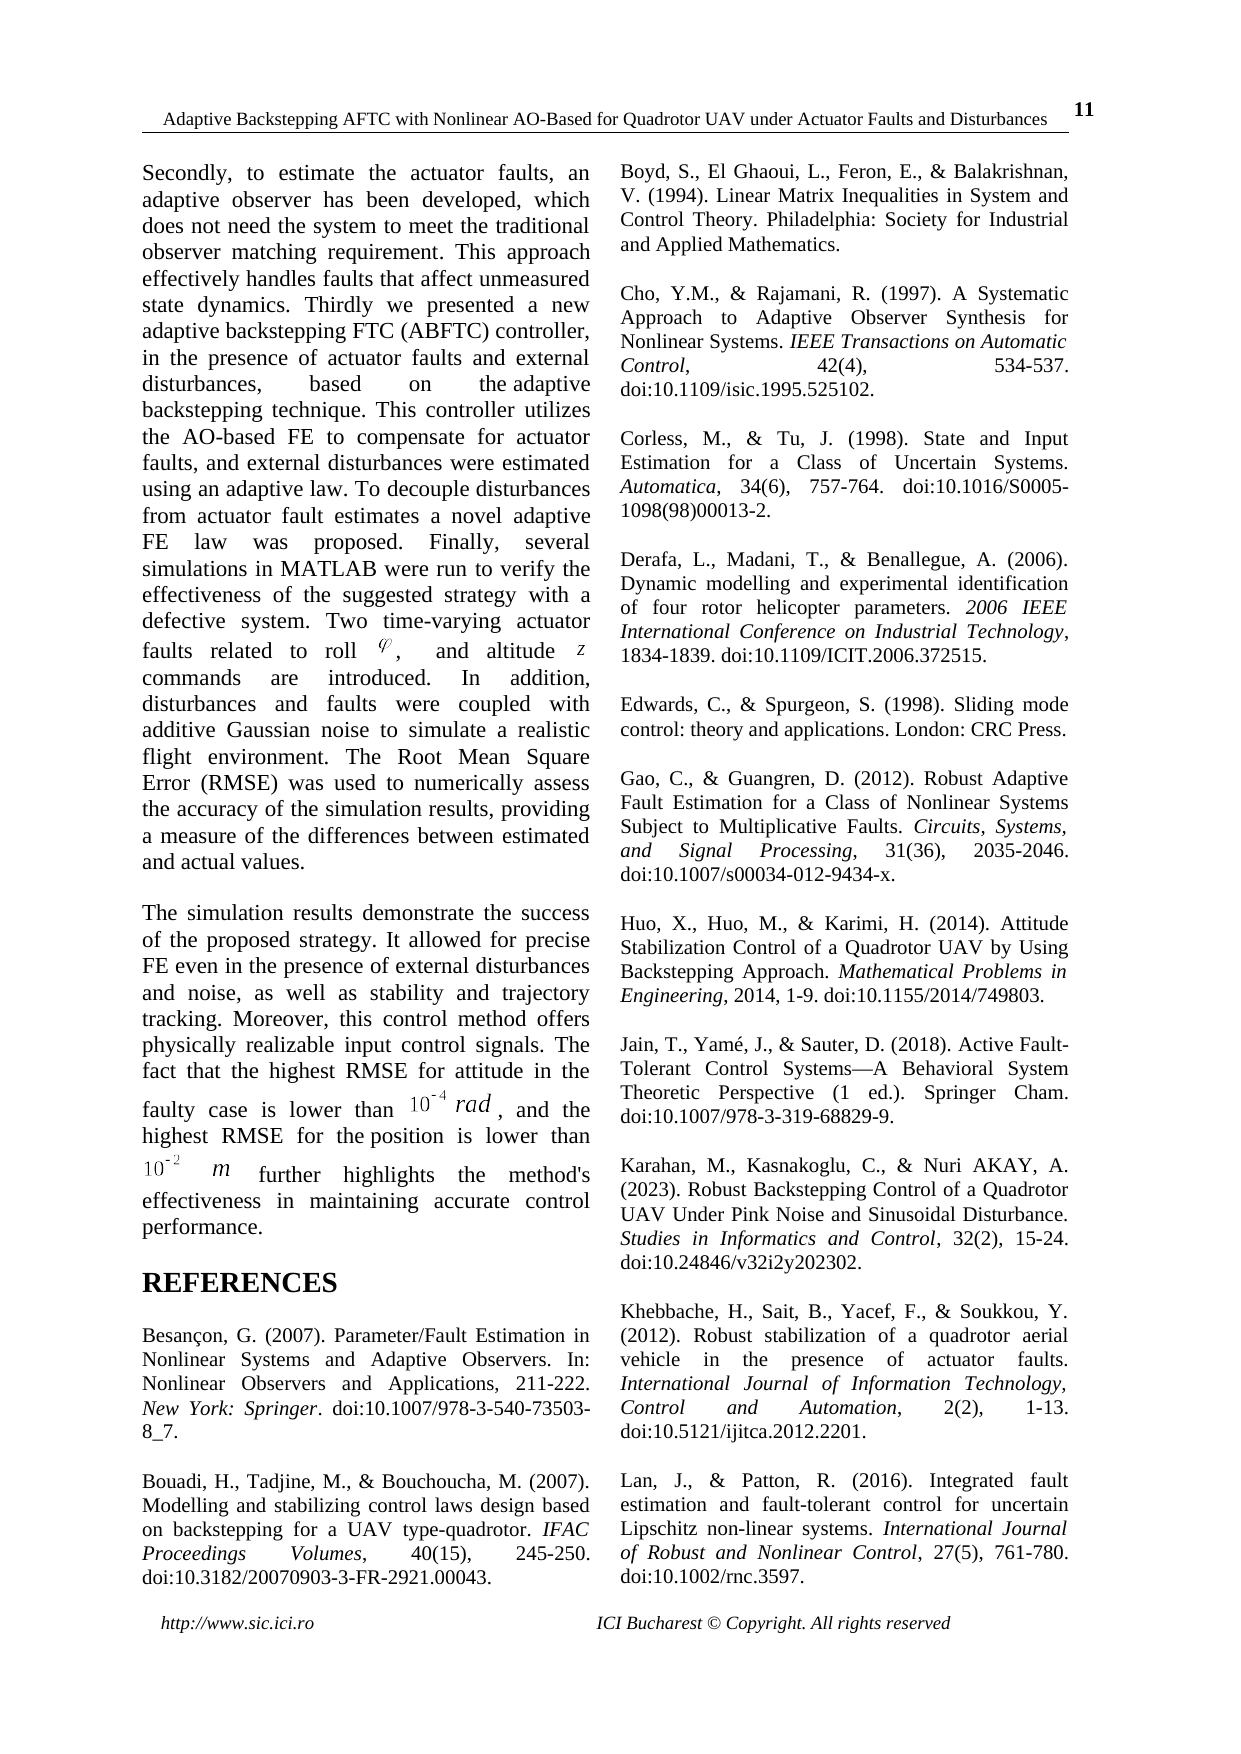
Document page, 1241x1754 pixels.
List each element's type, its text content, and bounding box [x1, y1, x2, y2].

text Bouadi, H., Tadjine, M., & Bouchoucha, M. (2007). Modelling and stabilizing control laws design based on backstepping for a UAV type-quadrotor. IFAC Proceedings Volumes, 40(15), 245-250. doi:10.3182/20070903-3-FR-2921.00043. [142, 1468, 591, 1589]
text Gao, C., & Guangren, D. (2012). Robust Adaptive Fault Estimation for a Class of Nonlinear Systems Subject to Multiplicative Faults. Circuits, Systems, and Signal Processing, 31(36), 2035-2046. doi:10.1007/s00034-012-9434-x. [620, 766, 1069, 886]
text Corless, M., & Tu, J. (1998). State and Input Estimation for a Class of Uncertain Systems. Automatica, 34(6), 757-764. doi:10.1016/S0005-1098(98)00013-2. [620, 426, 1069, 522]
text Boyd, S., El Ghaoui, L., Feron, E., & Balakrishnan, V. (1994). Linear Matrix Inequalities in System and Control Theory. Philadelphia: Society for Industrial and Applied Mathematics. [620, 159, 1069, 256]
text The simulation results demonstrate the success of the proposed strategy. It allowed for precise FE even in the presence of external disturbances and noise, as well as stability and trajectory tracking. Moreover, this control method offers physically realizable input control signals. The fact that the highest RMSE for attitude in the faulty case is lower than , and the highest RMSE for the position is lower than further highlights the method's effectiveness in maintaining accurate control performance. [142, 899, 591, 1240]
text Edwards, C., & Spurgeon, S. (1998). Sliding mode control: theory and applications. London: CRC Press. [620, 692, 1069, 741]
text Cho, Y.M., & Rajamani, R. (1997). A Systematic Approach to Adaptive Observer Synthesis for Nonlinear Systems. IEEE Transactions on Automatic Control, 42(4), 534-537. doi:10.1109/isic.1995.525102. [620, 281, 1069, 401]
text Besançon, G. (2007). Parameter/Fault Estimation in Nonlinear Systems and Adaptive Observers. In: Nonlinear Observers and Applications, 211-222. New York: Springer. doi:10.1007/978-3-540-73503-8_7. [142, 1323, 591, 1443]
text Huo, X., Huo, M., & Karimi, H. (2014). Attitude Stabilization Control of a Quadrotor UAV by Using Backstepping Approach. Mathematical Problems in Engineering, 2014, 1-9. doi:10.1155/2014/749803. [620, 911, 1069, 1007]
text Karahan, M., Kasnakoglu, C., & Nuri AKAY, A. (2023). Robust Backstepping Control of a Quadrotor UAV Under Pink Noise and Sinusoidal Disturbance. Studies in Informatics and Control, 32(2), 15-24. doi:10.24846/v32i2y202302. [620, 1153, 1069, 1274]
text Khebbache, H., Sait, B., Yacef, F., & Soukkou, Y. (2012). Robust stabilization of a quadrotor aerial vehicle in the presence of actuator faults. International Journal of Information Technology, Control and Automation, 2(2), 1-13. doi:10.5121/ijitca.2012.2201. [620, 1299, 1069, 1443]
text Lan, J., & Patton, R. (2016). Integrated fault estimation and fault-tolerant control for uncertain Lipschitz non-linear systems. International Journal of Robust and Nonlinear Control, 27(5), 761-780. doi:10.1002/rnc.3597. [620, 1468, 1069, 1588]
text Derafa, L., Madani, T., & Benallegue, A. (2006). Dynamic modelling and experimental identification of four rotor helicopter parameters. 2006 IEEE International Conference on Industrial Technology, 1834-1839. doi:10.1109/ICIT.2006.372515. [620, 547, 1069, 667]
text Jain, T., Yamé, J., & Sauter, D. (2018). Active Fault-Tolerant Control Systems—A Behavioral System Theoretic Perspective (1 ed.). Springer Cham. doi:10.1007/978-3-319-68829-9. [620, 1032, 1069, 1128]
text References [142, 1265, 591, 1298]
